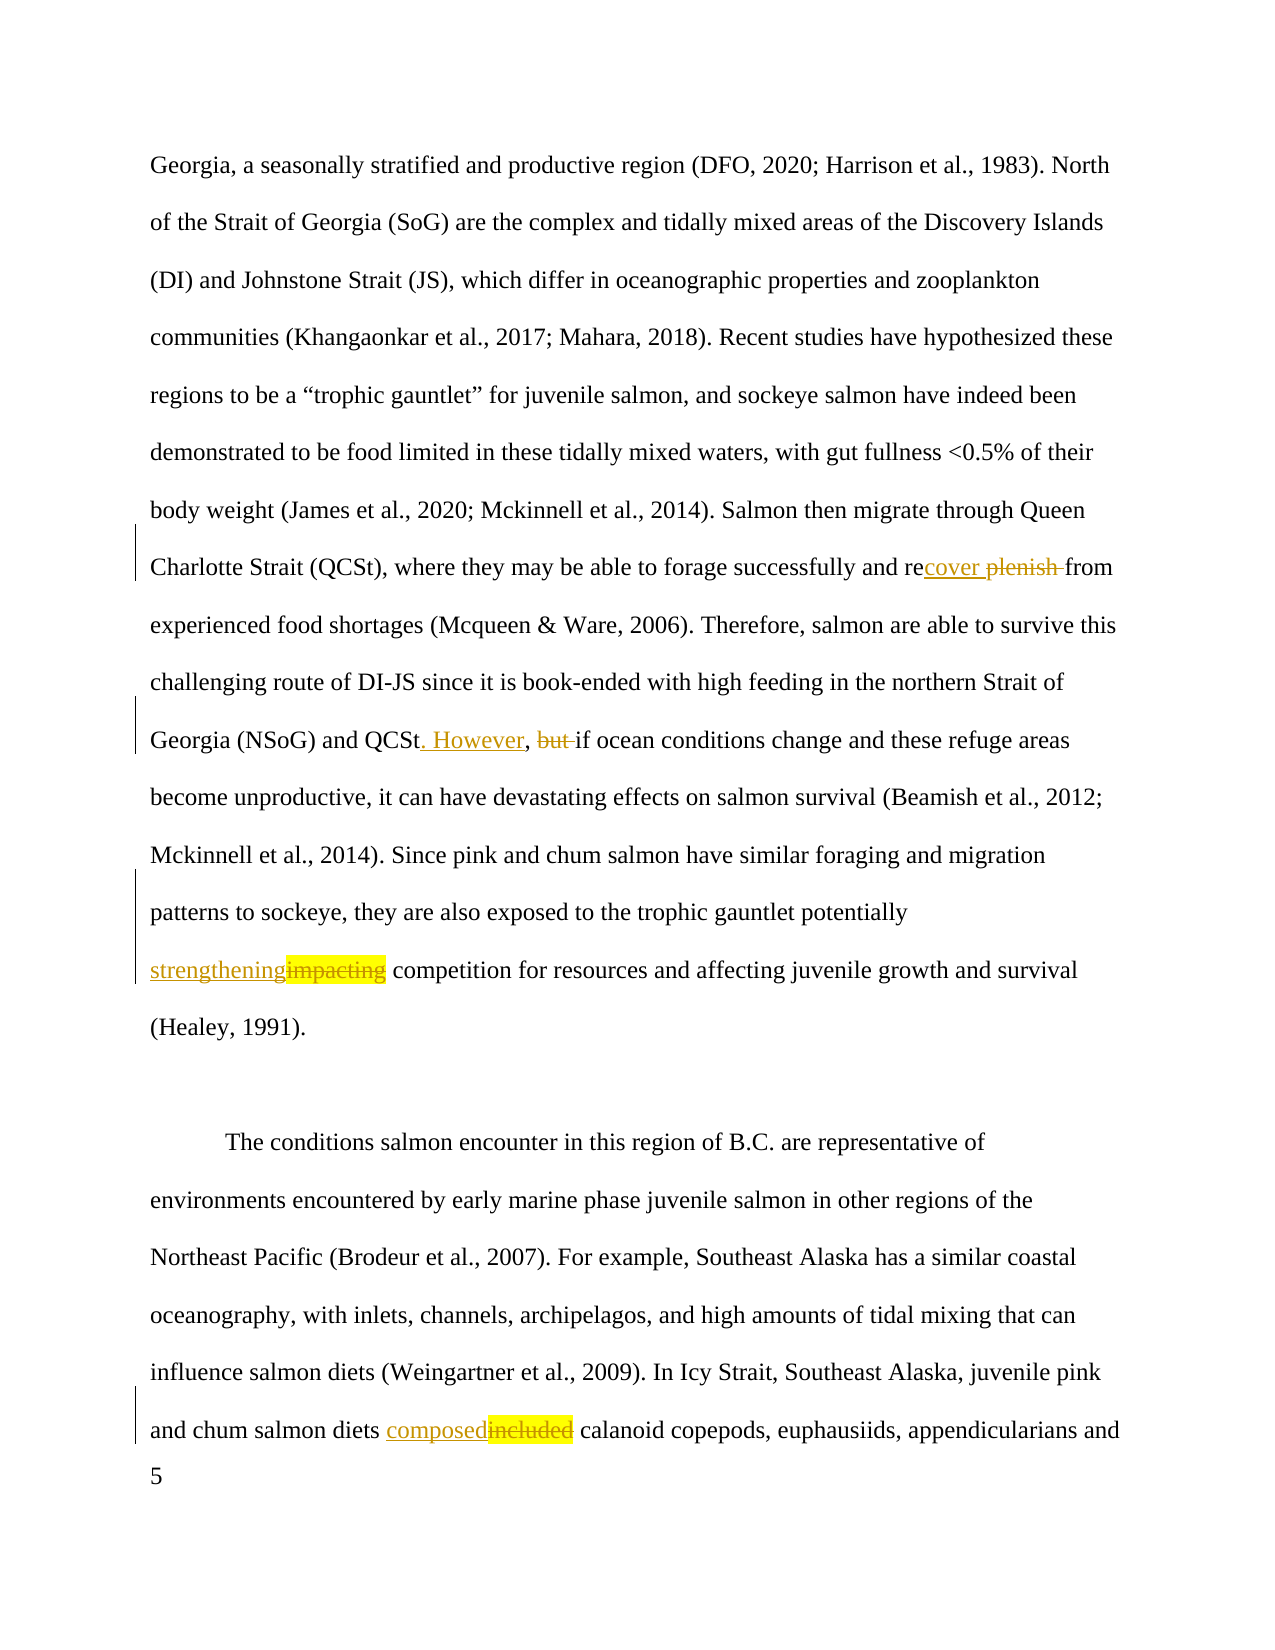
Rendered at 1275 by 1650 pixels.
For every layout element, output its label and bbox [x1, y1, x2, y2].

text [150, 1127, 1125, 1444]
text [150, 150, 1125, 1041]
